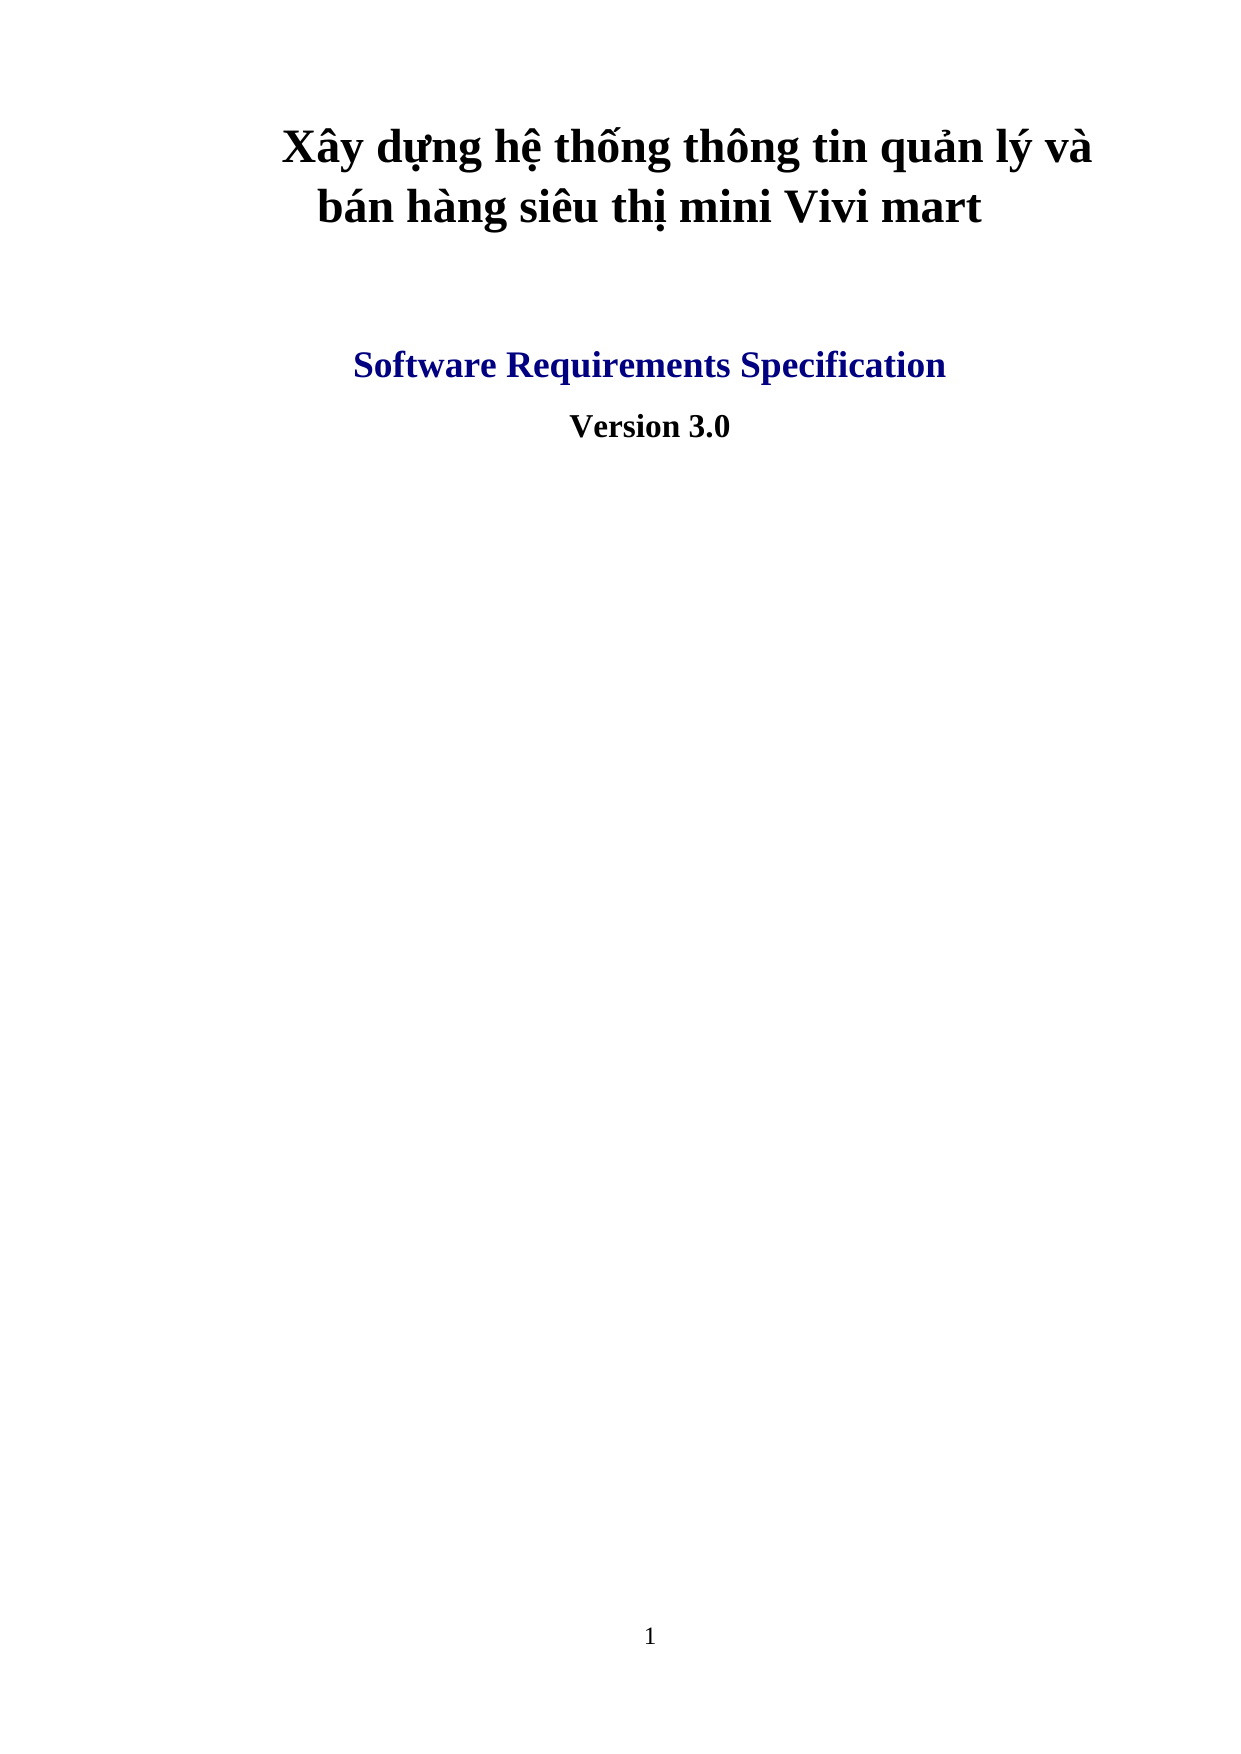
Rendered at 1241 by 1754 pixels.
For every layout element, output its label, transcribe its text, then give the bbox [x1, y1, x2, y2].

text Software Requirements Specification [177, 343, 1122, 386]
text Version 3.0 [177, 406, 1122, 444]
text Xây dựng hệ thống thông tin quản lý và bán hàng siêu thị mini Vivi mart [177, 118, 1122, 233]
